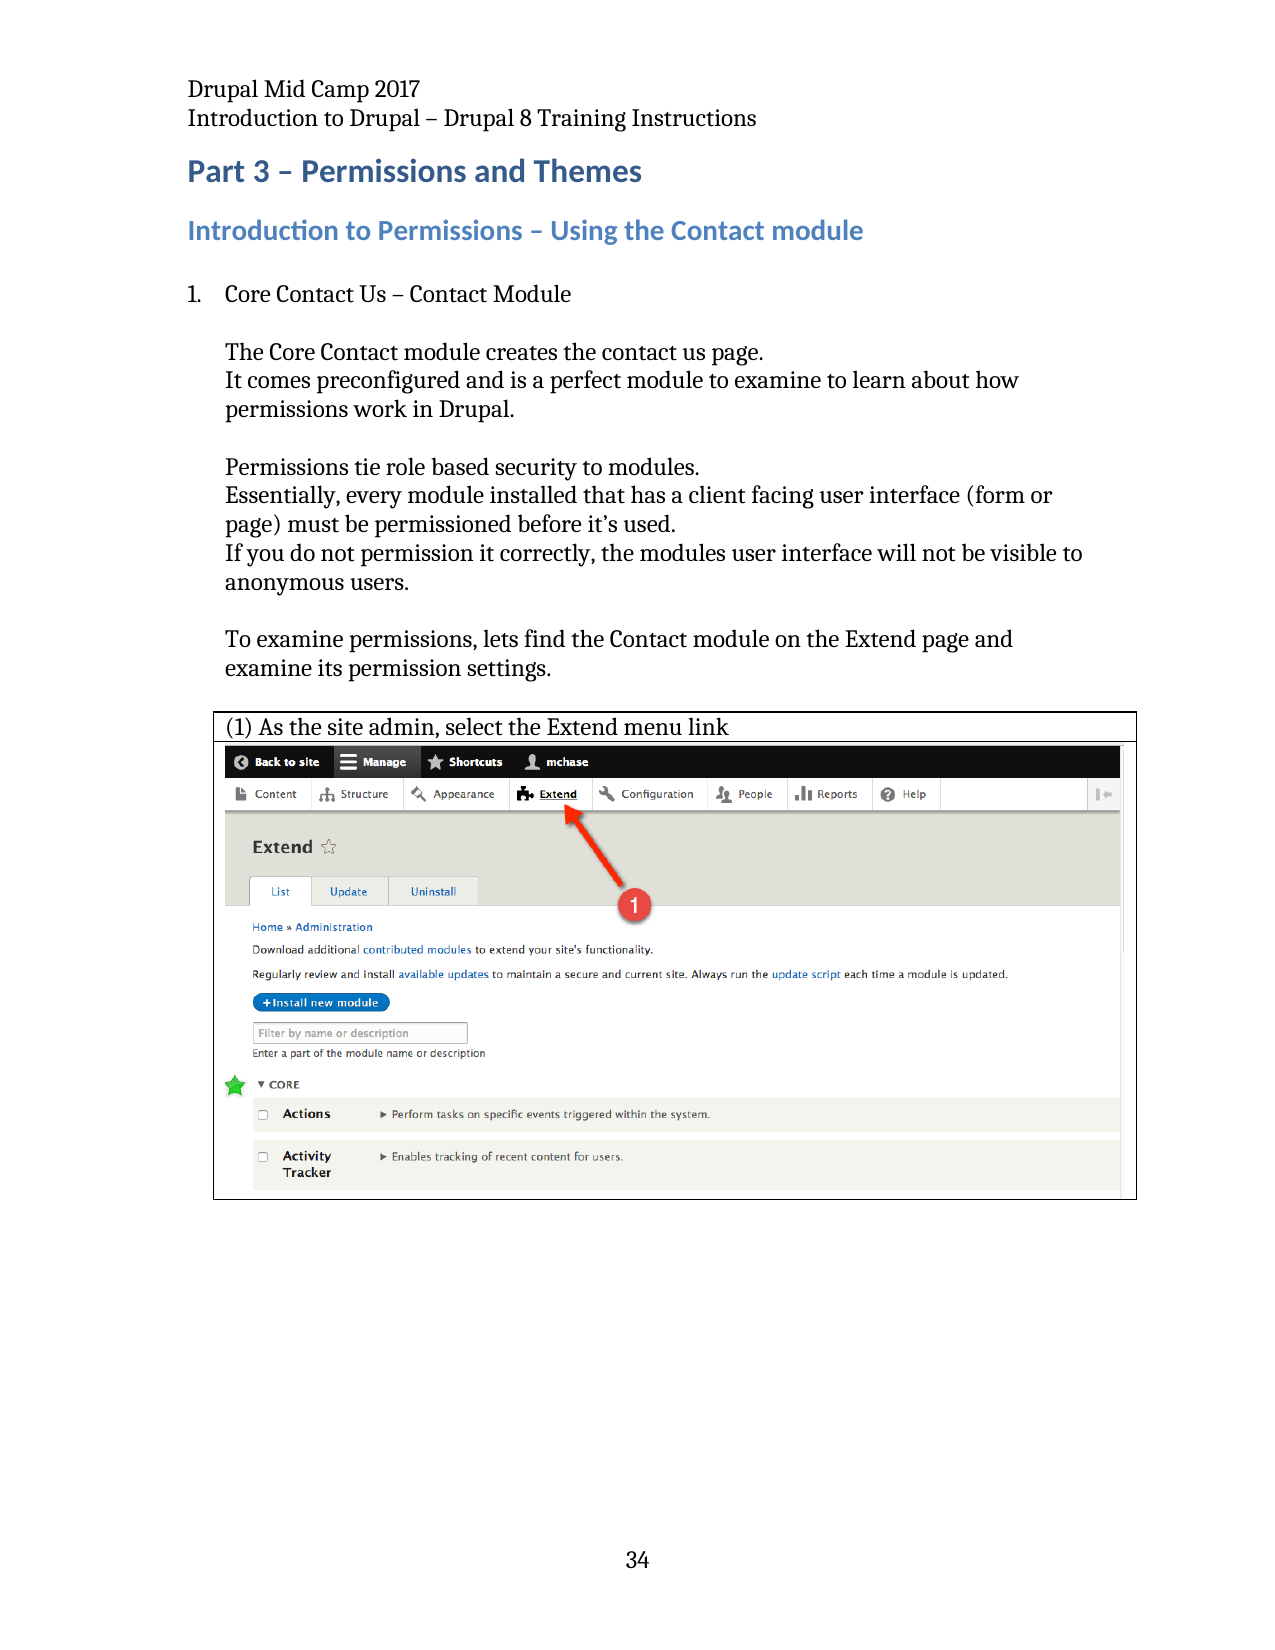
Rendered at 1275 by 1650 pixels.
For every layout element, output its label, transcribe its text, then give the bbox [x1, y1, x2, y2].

table_header (1) As the site admin, select the Extend menu link [214, 713, 1136, 741]
subtitle Part 3 – Permissions and Themes [187, 150, 1087, 191]
table_cell [214, 742, 225, 1199]
table_cell [1124, 742, 1136, 1199]
picture [225, 742, 1124, 1199]
list Core Contact Us – Contact Module The Core Contact module creates the contact us page. It comes preconfigured and is a perfect module to examine to learn about how permissions work in Drupal. Permissions tie role based security to modules. Essentially, every module installed that has a client facing user interface (form or page) must be permissioned before it’s used. If you do not permission it correctly, the modules user interface will not be visible to anonymous users. To examine permissions, lets find the Contact module on the Extend page and examine its permission settings. [187, 280, 1087, 711]
subtitle Introduction to Permissions – Using the Contact module [187, 212, 1087, 280]
